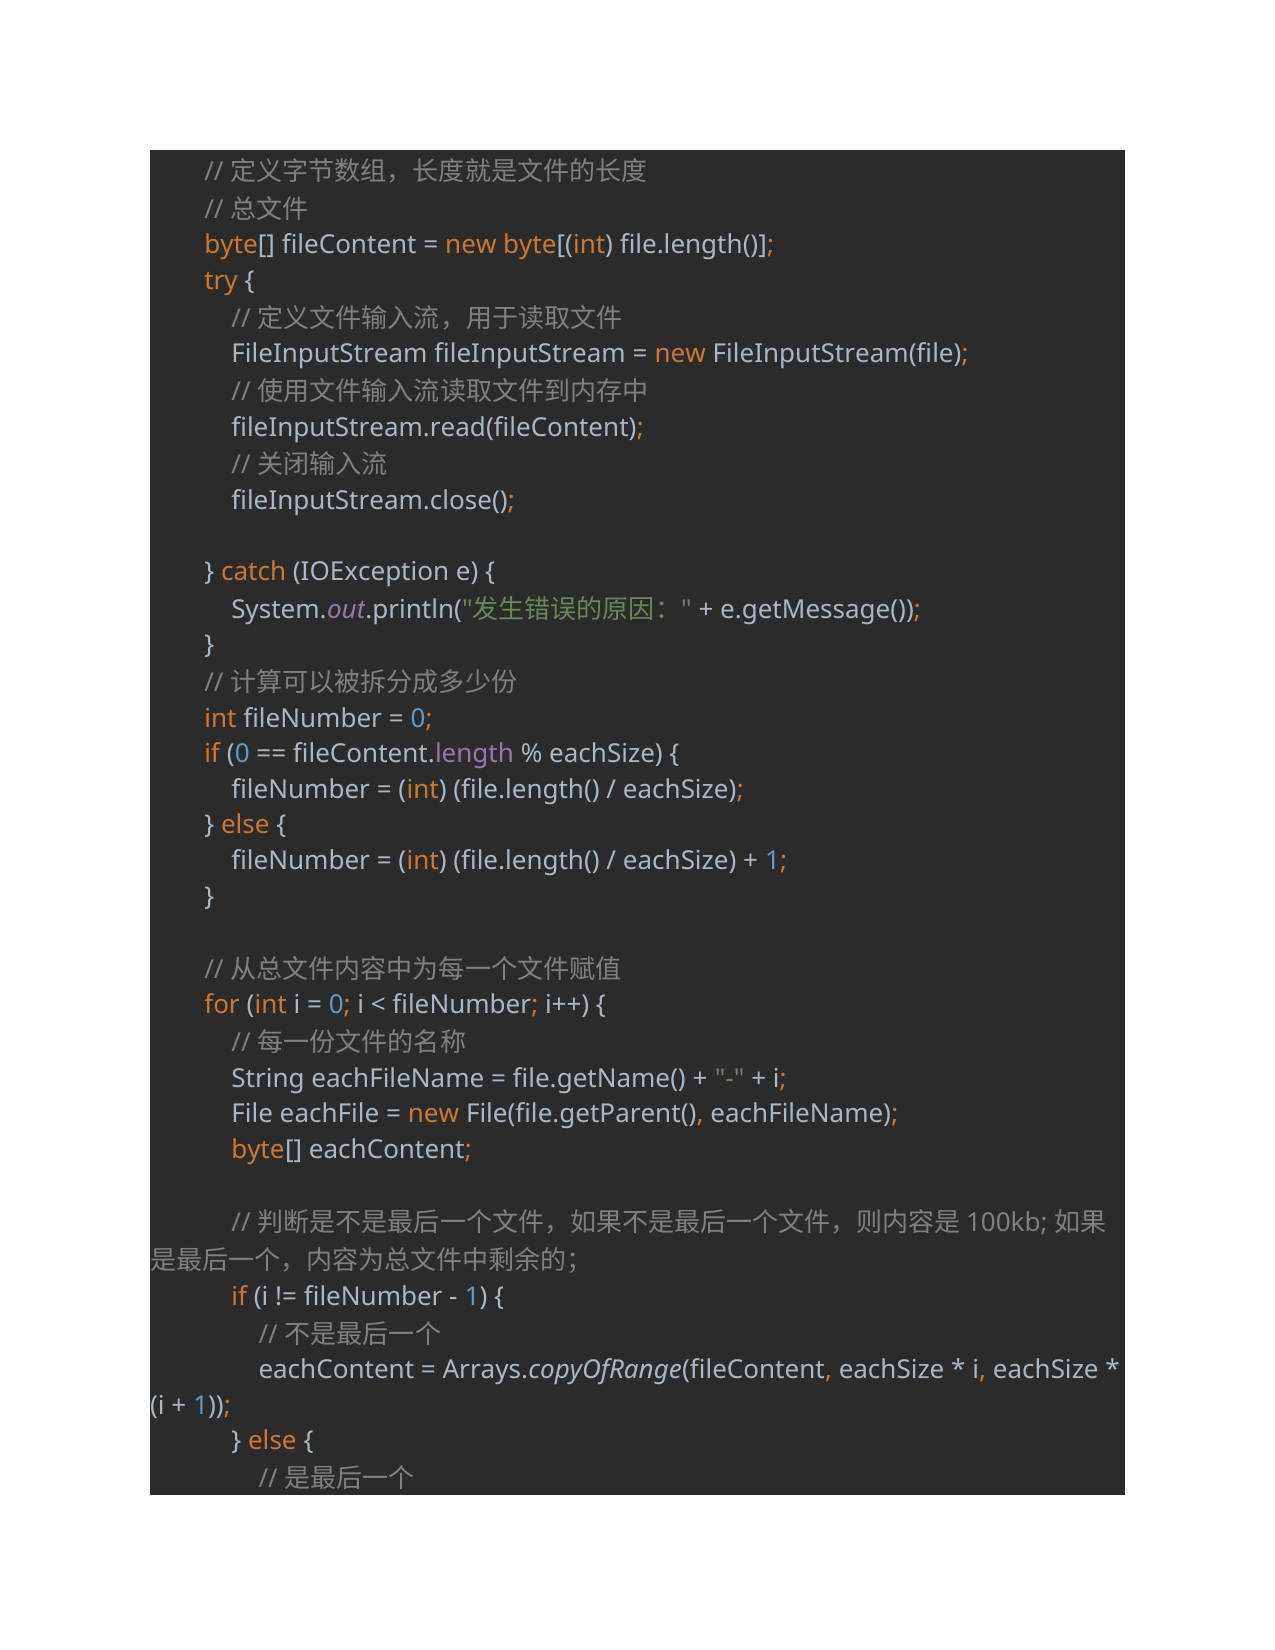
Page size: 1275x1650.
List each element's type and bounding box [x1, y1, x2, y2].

text [150, 150, 1125, 1495]
